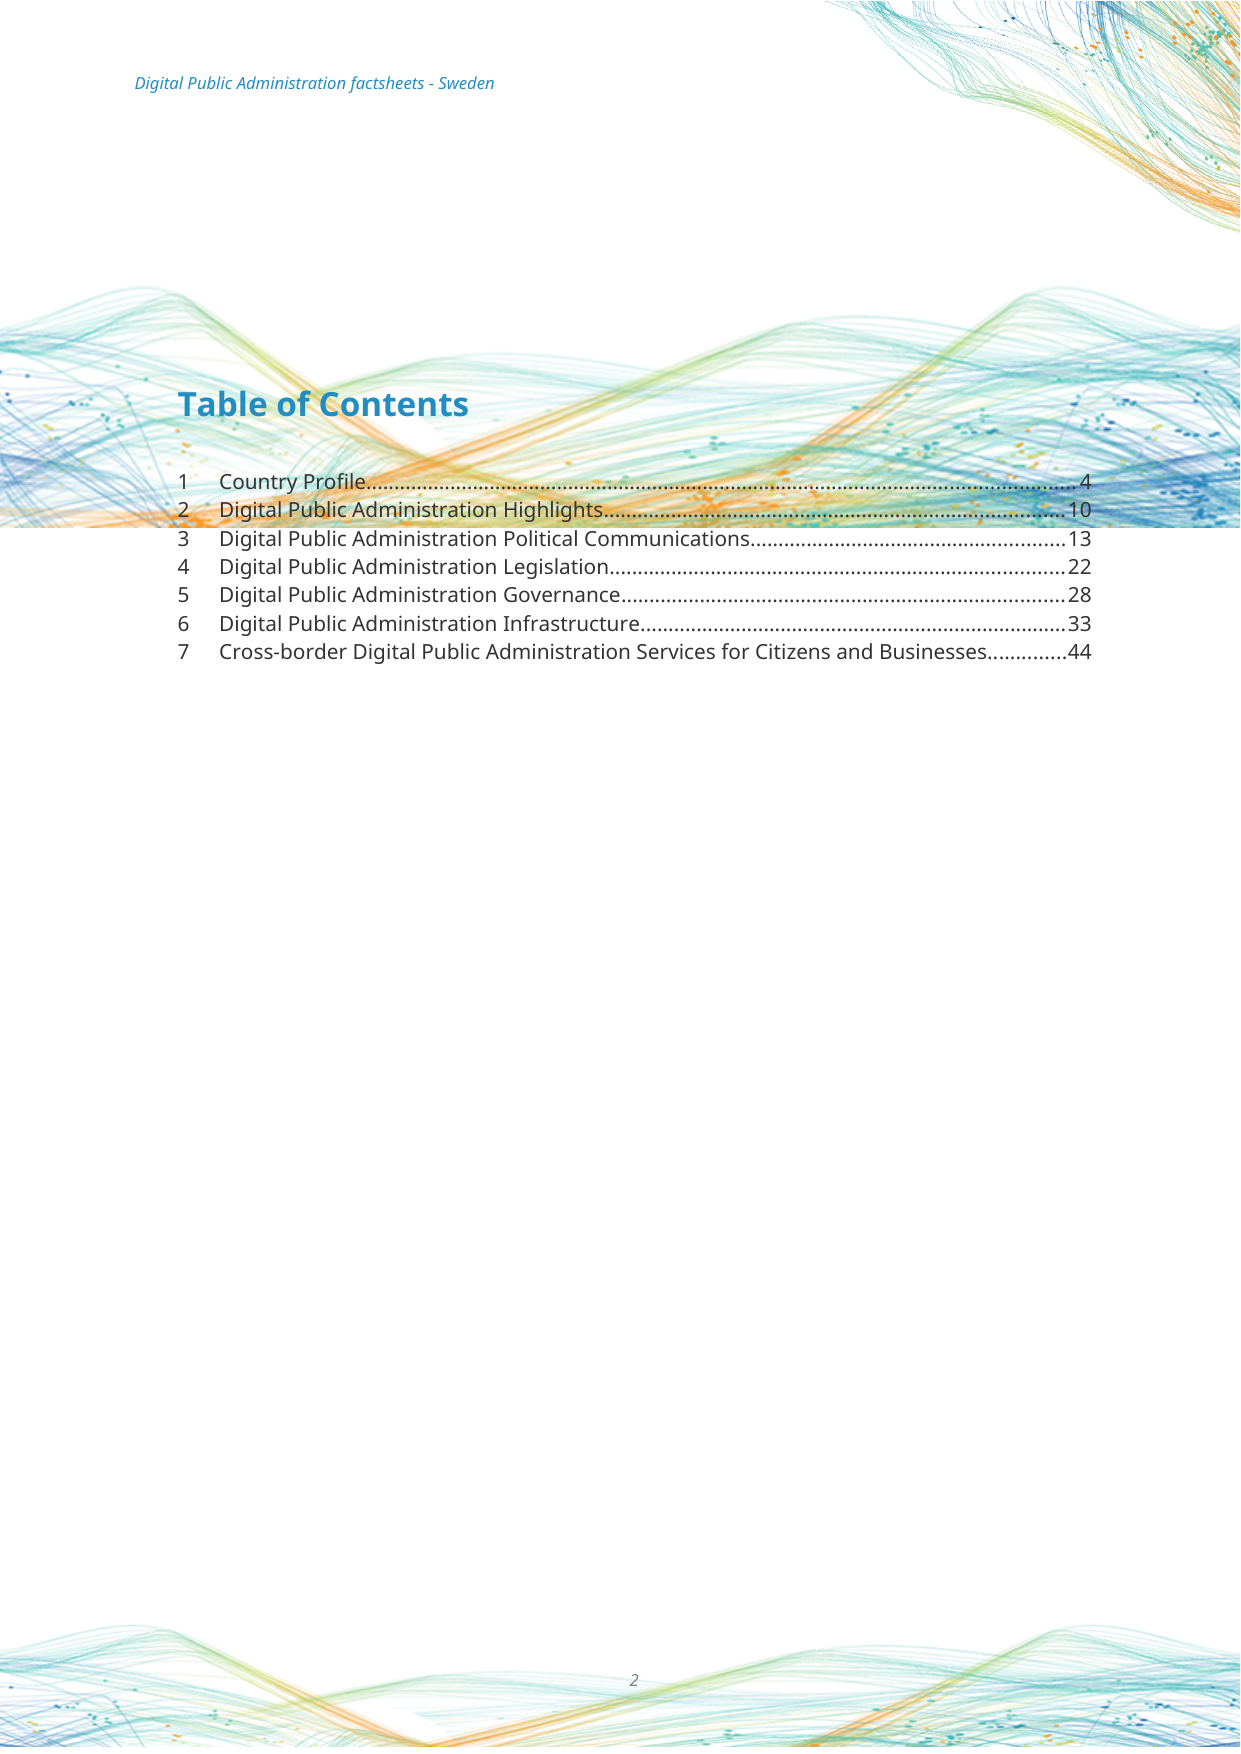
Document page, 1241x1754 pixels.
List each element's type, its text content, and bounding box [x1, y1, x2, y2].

text 3 Digital Public Administration Political Communications 13 [177, 524, 1092, 552]
text 5 Digital Public Administration Governance 28 [177, 581, 1092, 609]
text 6 Digital Public Administration Infrastructure 33 [177, 609, 1092, 637]
picture [0, 1, 1241, 528]
text 1 Country Profile 4 [177, 467, 1092, 495]
text 7 Cross-border Digital Public Administration Services for Citizens and Businesses.. 44 [177, 637, 1092, 666]
text 2 Digital Public Administration Highlights 10 [177, 495, 1092, 524]
text 4 Digital Public Administration Legislation 22 [177, 552, 1092, 581]
text Table of Contents [177, 381, 1092, 426]
picture [0, 1601, 1241, 1747]
